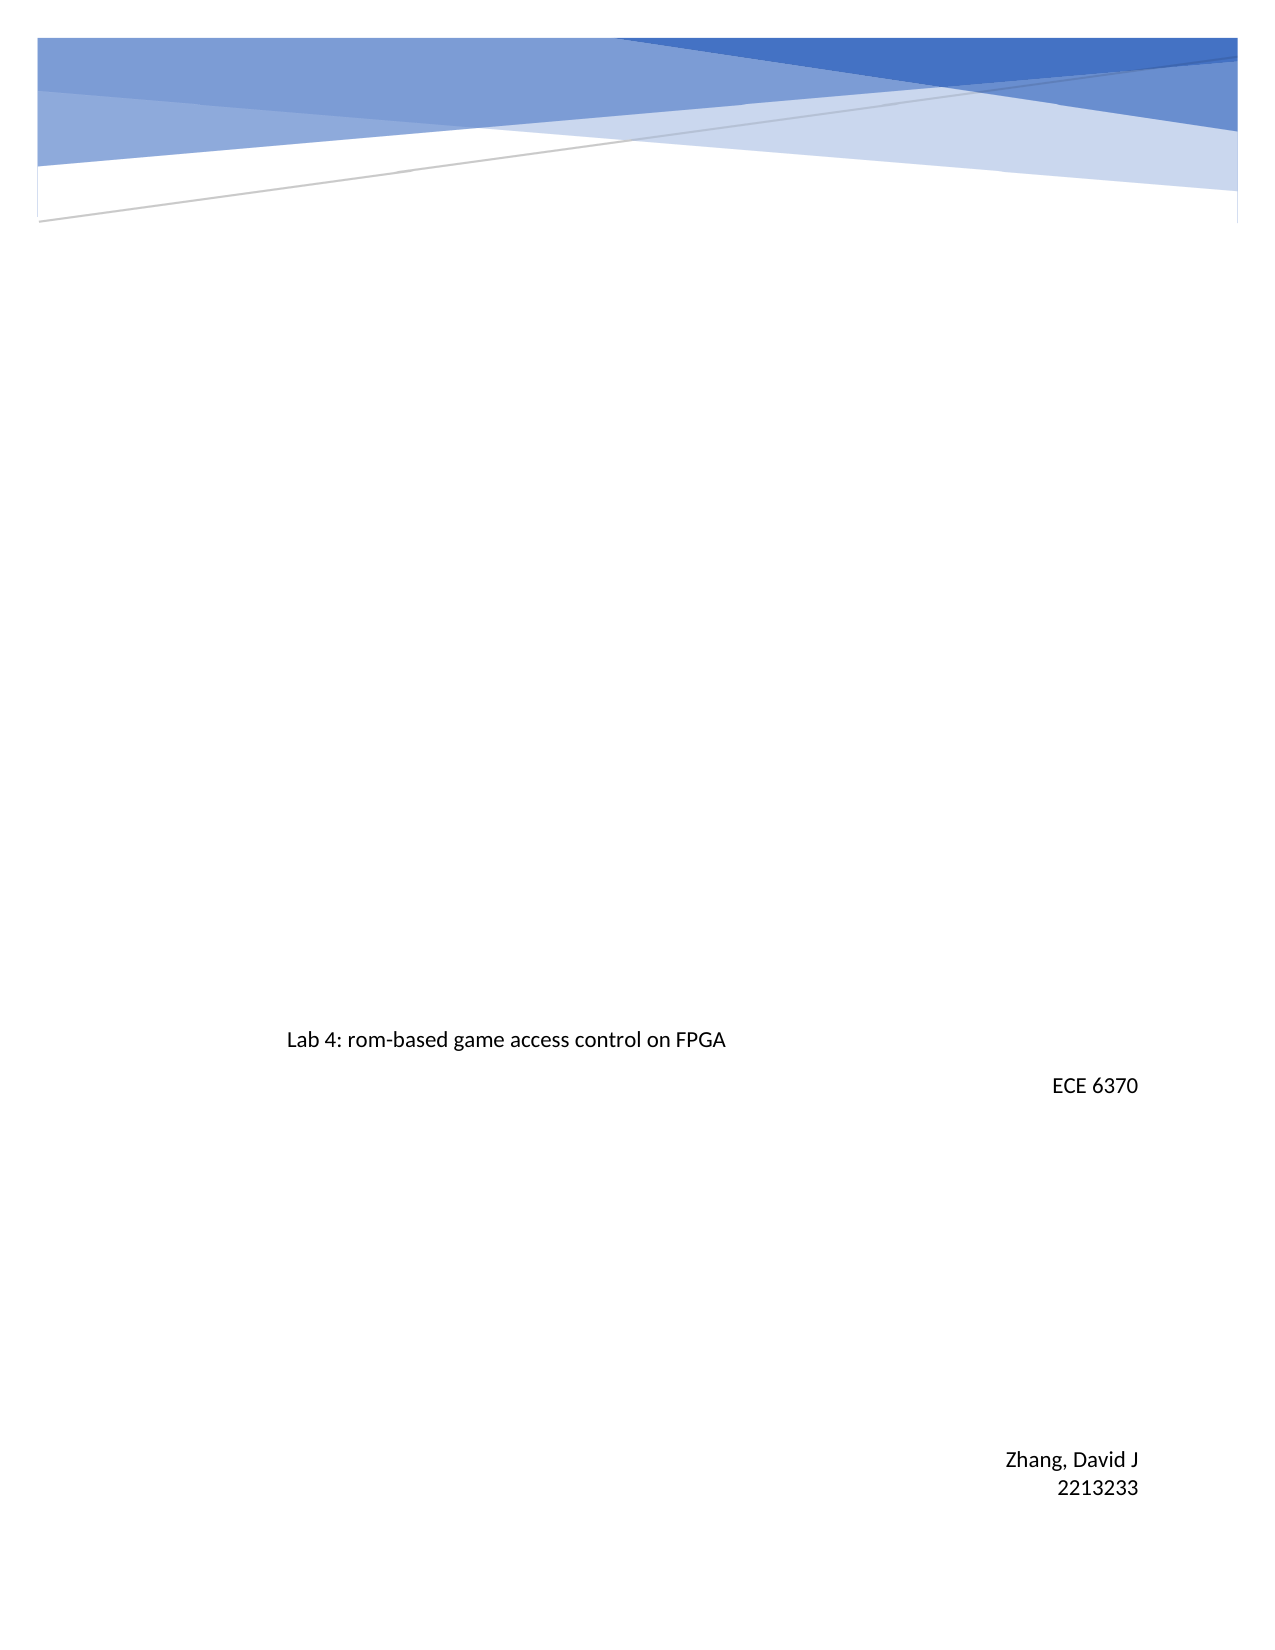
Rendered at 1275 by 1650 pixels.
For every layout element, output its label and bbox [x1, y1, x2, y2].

picture [37, 37, 1238, 238]
